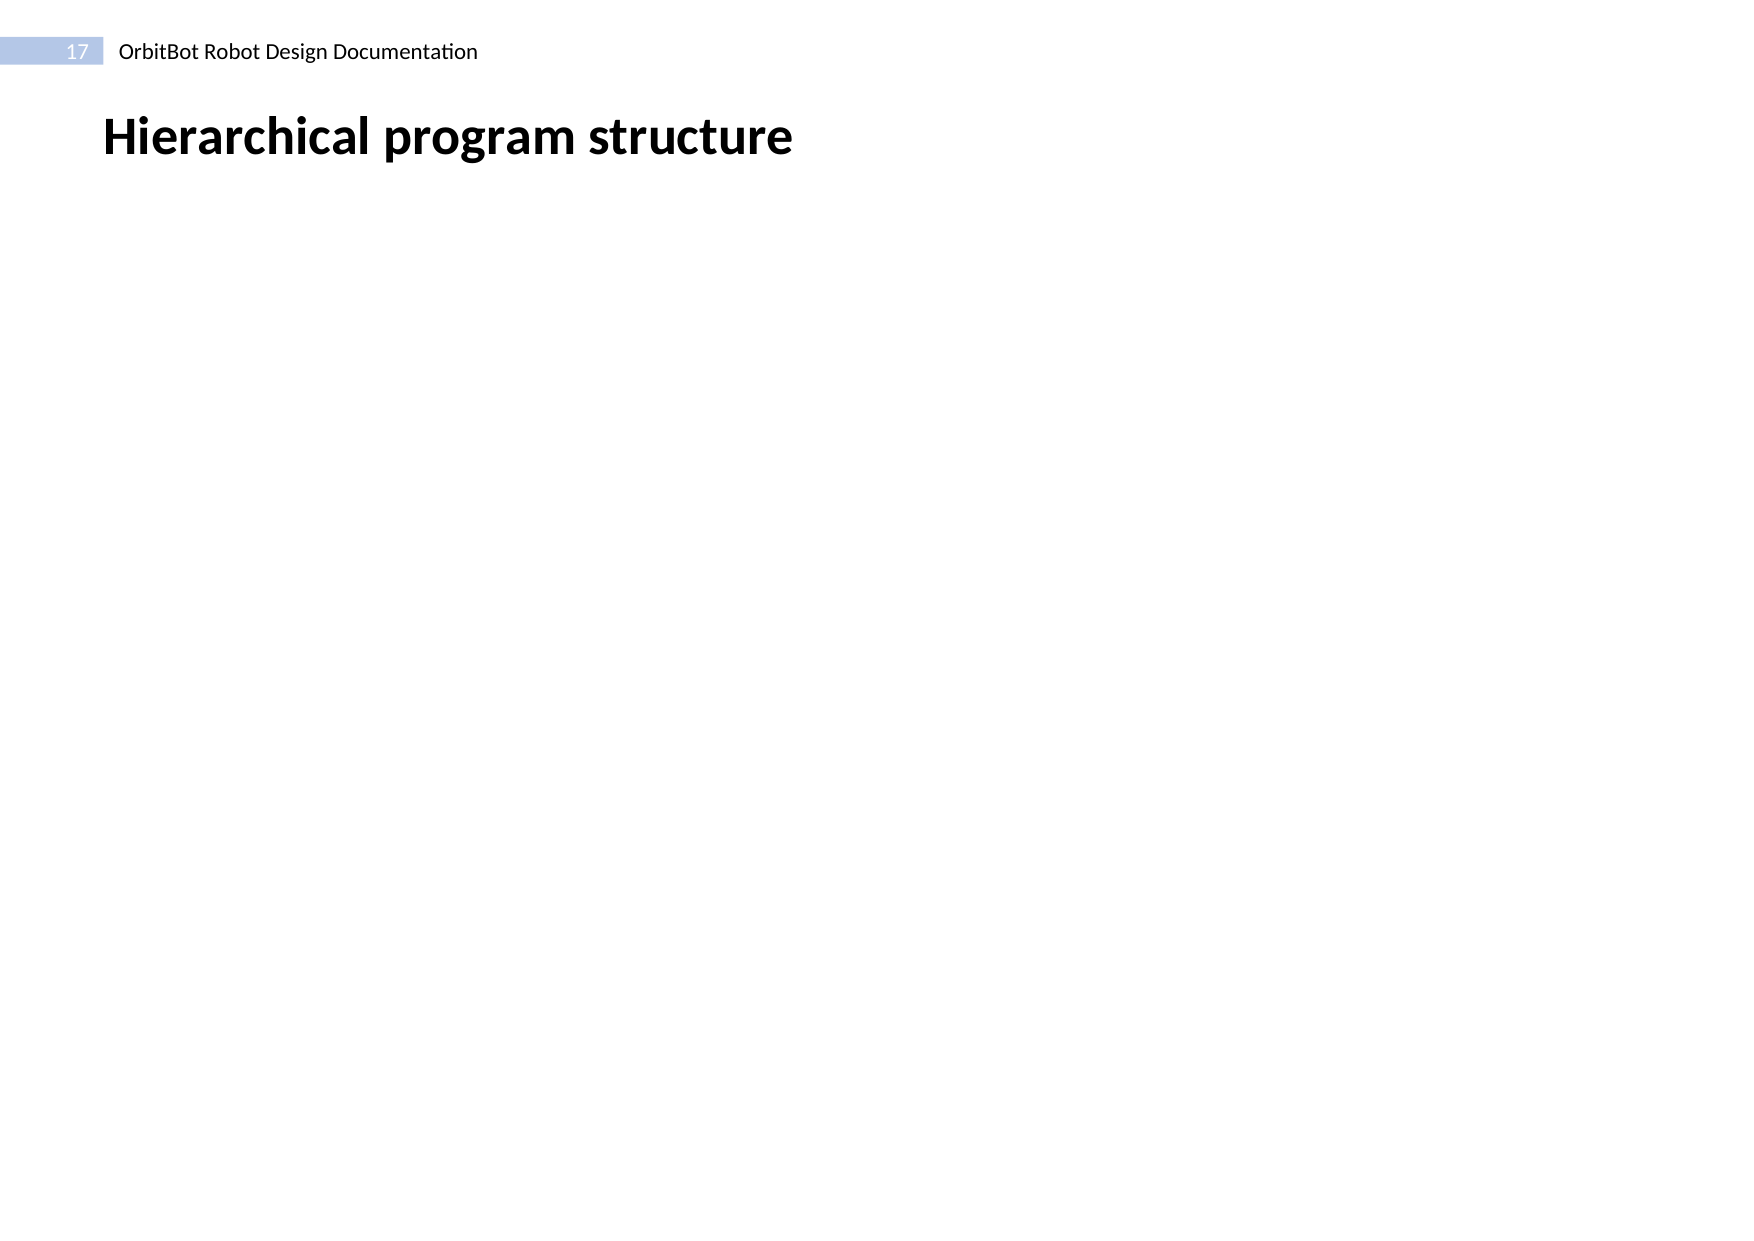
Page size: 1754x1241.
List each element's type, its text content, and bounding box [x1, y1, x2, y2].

text Hierarchical program structure [103, 102, 1639, 168]
